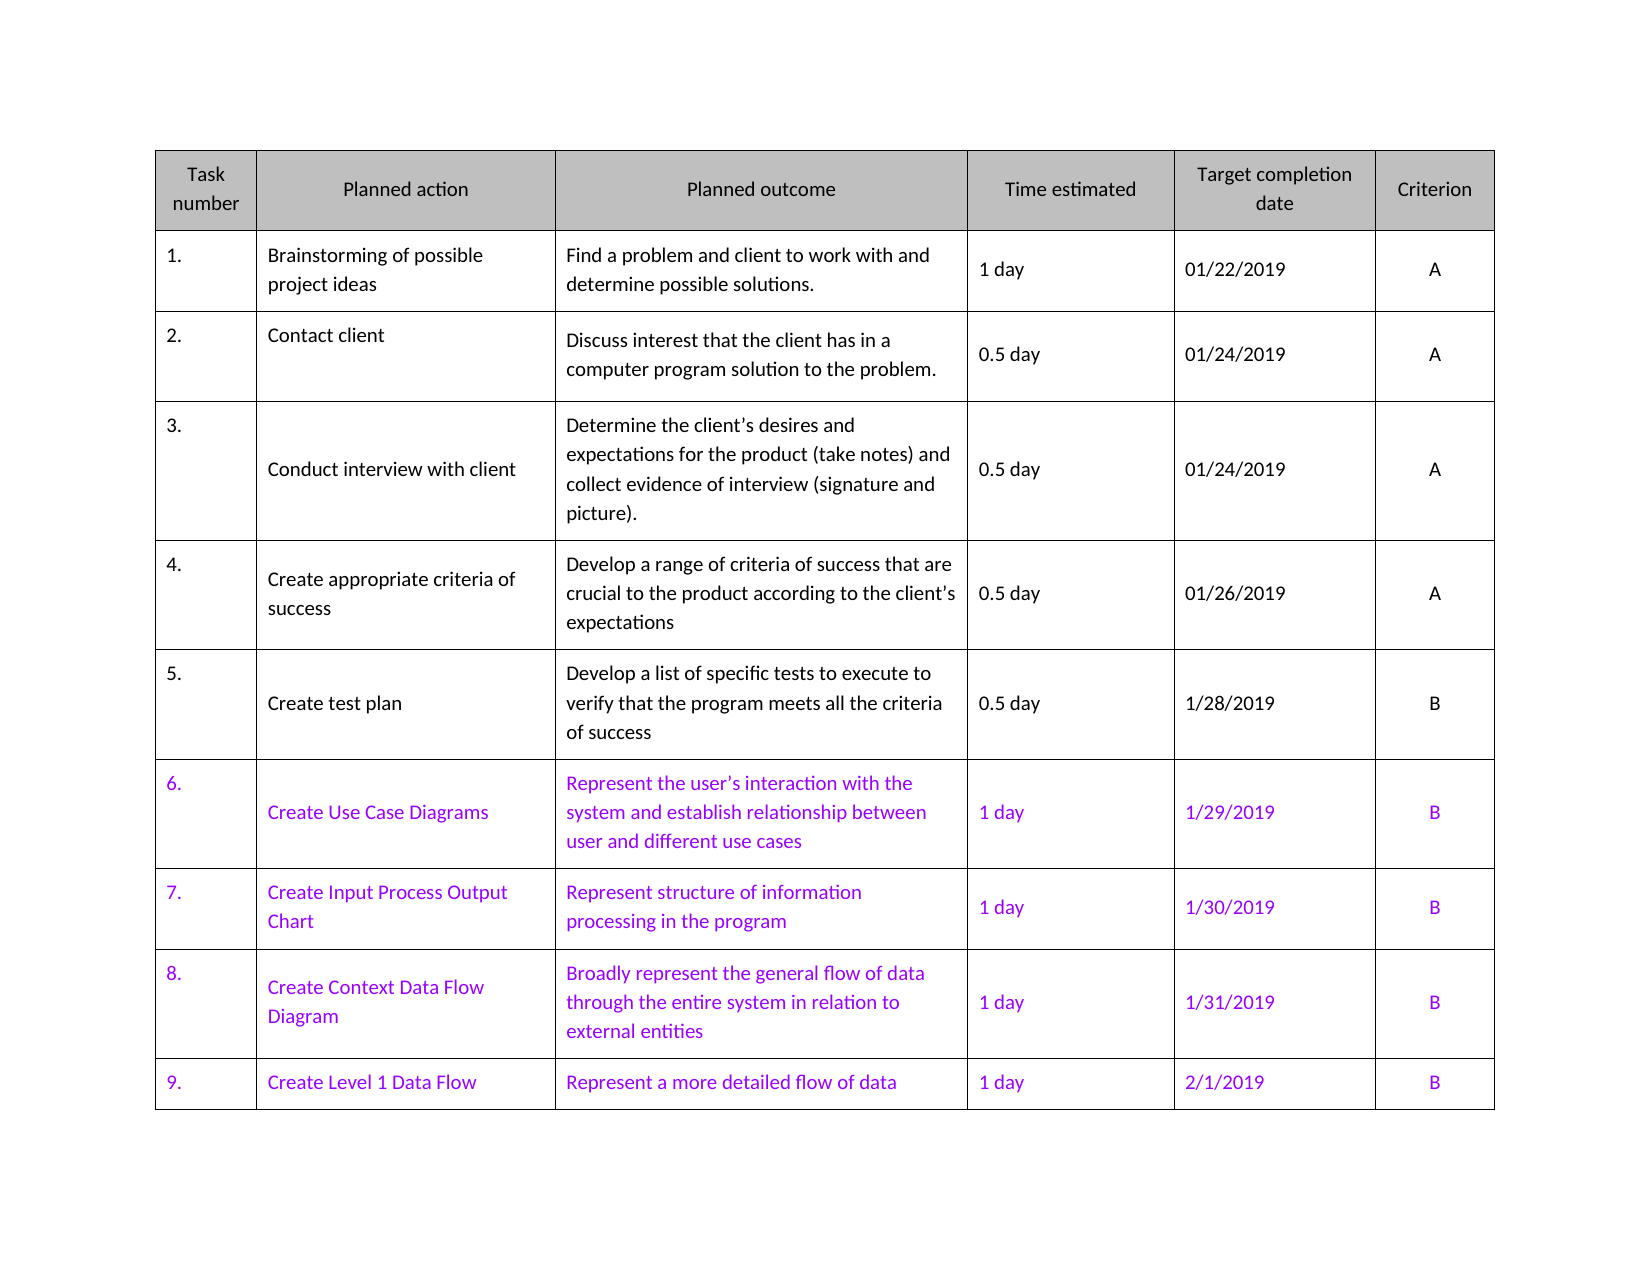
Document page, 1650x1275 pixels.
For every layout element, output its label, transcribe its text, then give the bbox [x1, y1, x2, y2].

table_cell Determine the client’s desires and expectations for the product (take notes) and collect evidence of interview (signature and picture). [556, 402, 967, 540]
table_cell 1/31/2019 [1175, 950, 1375, 1058]
table_cell Broadly represent the general flow of data through the entire system in relation to external entities [556, 950, 967, 1058]
table_cell Create Input Process Output Chart [257, 869, 555, 948]
table_header Planned outcome [556, 151, 967, 230]
table_cell 01/26/2019 [1175, 541, 1375, 649]
table_cell 1/29/2019 [1175, 760, 1375, 868]
table_cell Create Context Data Flow Diagram [257, 950, 555, 1058]
table_cell Develop a range of criteria of success that are crucial to the product according to the client’s expectations [556, 541, 967, 649]
table_cell 1 day [968, 869, 1174, 948]
table_cell 6. [156, 760, 256, 868]
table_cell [556, 1059, 967, 1109]
table_cell B [1376, 760, 1494, 868]
table_cell B [1376, 869, 1494, 948]
table_header Criterion [1376, 151, 1494, 230]
table_cell A [1376, 402, 1494, 540]
table_cell 1 day [968, 760, 1174, 868]
table_cell Brainstorming of possible project ideas [257, 231, 555, 311]
table_cell 01/24/2019 [1175, 312, 1375, 401]
table_cell 1/28/2019 [1175, 650, 1375, 759]
table_cell 1 day [968, 950, 1174, 1058]
table_header Task number [156, 151, 256, 230]
table_cell Create appropriate criteria of success [257, 541, 555, 649]
table_cell 1 day [968, 231, 1174, 311]
table_cell 01/22/2019 [1175, 231, 1375, 311]
table_cell 0.5 day [968, 312, 1174, 401]
table_cell Represent structure of information processing in the program [556, 869, 967, 948]
table_cell Create Use Case Diagrams [257, 760, 555, 868]
table_cell Discuss interest that the client has in a computer program solution to the problem. [556, 312, 967, 401]
table_cell Develop a list of specific tests to execute to verify that the program meets all the criteria of success [556, 650, 967, 759]
table_cell 2/1/2019 [1175, 1059, 1375, 1109]
table_cell 0.5 day [968, 402, 1174, 540]
table_cell 2. [156, 312, 256, 401]
table_header Planned action [257, 151, 555, 230]
table_cell B [1376, 1059, 1494, 1109]
table_cell B [1376, 950, 1494, 1058]
table_cell 3. [156, 402, 256, 540]
table_header Time estimated [968, 151, 1174, 230]
table_cell 0.5 day [968, 541, 1174, 649]
table_cell Contact client [257, 312, 555, 401]
table_cell Create test plan [257, 650, 555, 759]
table_cell 1. [156, 231, 256, 311]
table_cell Conduct interview with client [257, 402, 555, 540]
table_cell 01/24/2019 [1175, 402, 1375, 540]
table_cell 7. [156, 869, 256, 948]
table_cell B [1376, 650, 1494, 759]
table_cell 9. [156, 1059, 256, 1109]
table_cell A [1376, 312, 1494, 401]
table_cell Find a problem and client to work with and determine possible solutions. [556, 231, 967, 311]
table_cell 8. [156, 950, 256, 1058]
table_cell 0.5 day [968, 650, 1174, 759]
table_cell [257, 1059, 555, 1109]
table_cell 1/30/2019 [1175, 869, 1375, 948]
table_cell Represent the user’s interaction with the system and establish relationship between user and different use cases [556, 760, 967, 868]
table_cell A [1376, 231, 1494, 311]
table_cell 5. [156, 650, 256, 759]
table_cell 4. [156, 541, 256, 649]
table_header Target completion date [1175, 151, 1375, 230]
table_cell A [1376, 541, 1494, 649]
table_cell 1 day [968, 1059, 1174, 1109]
